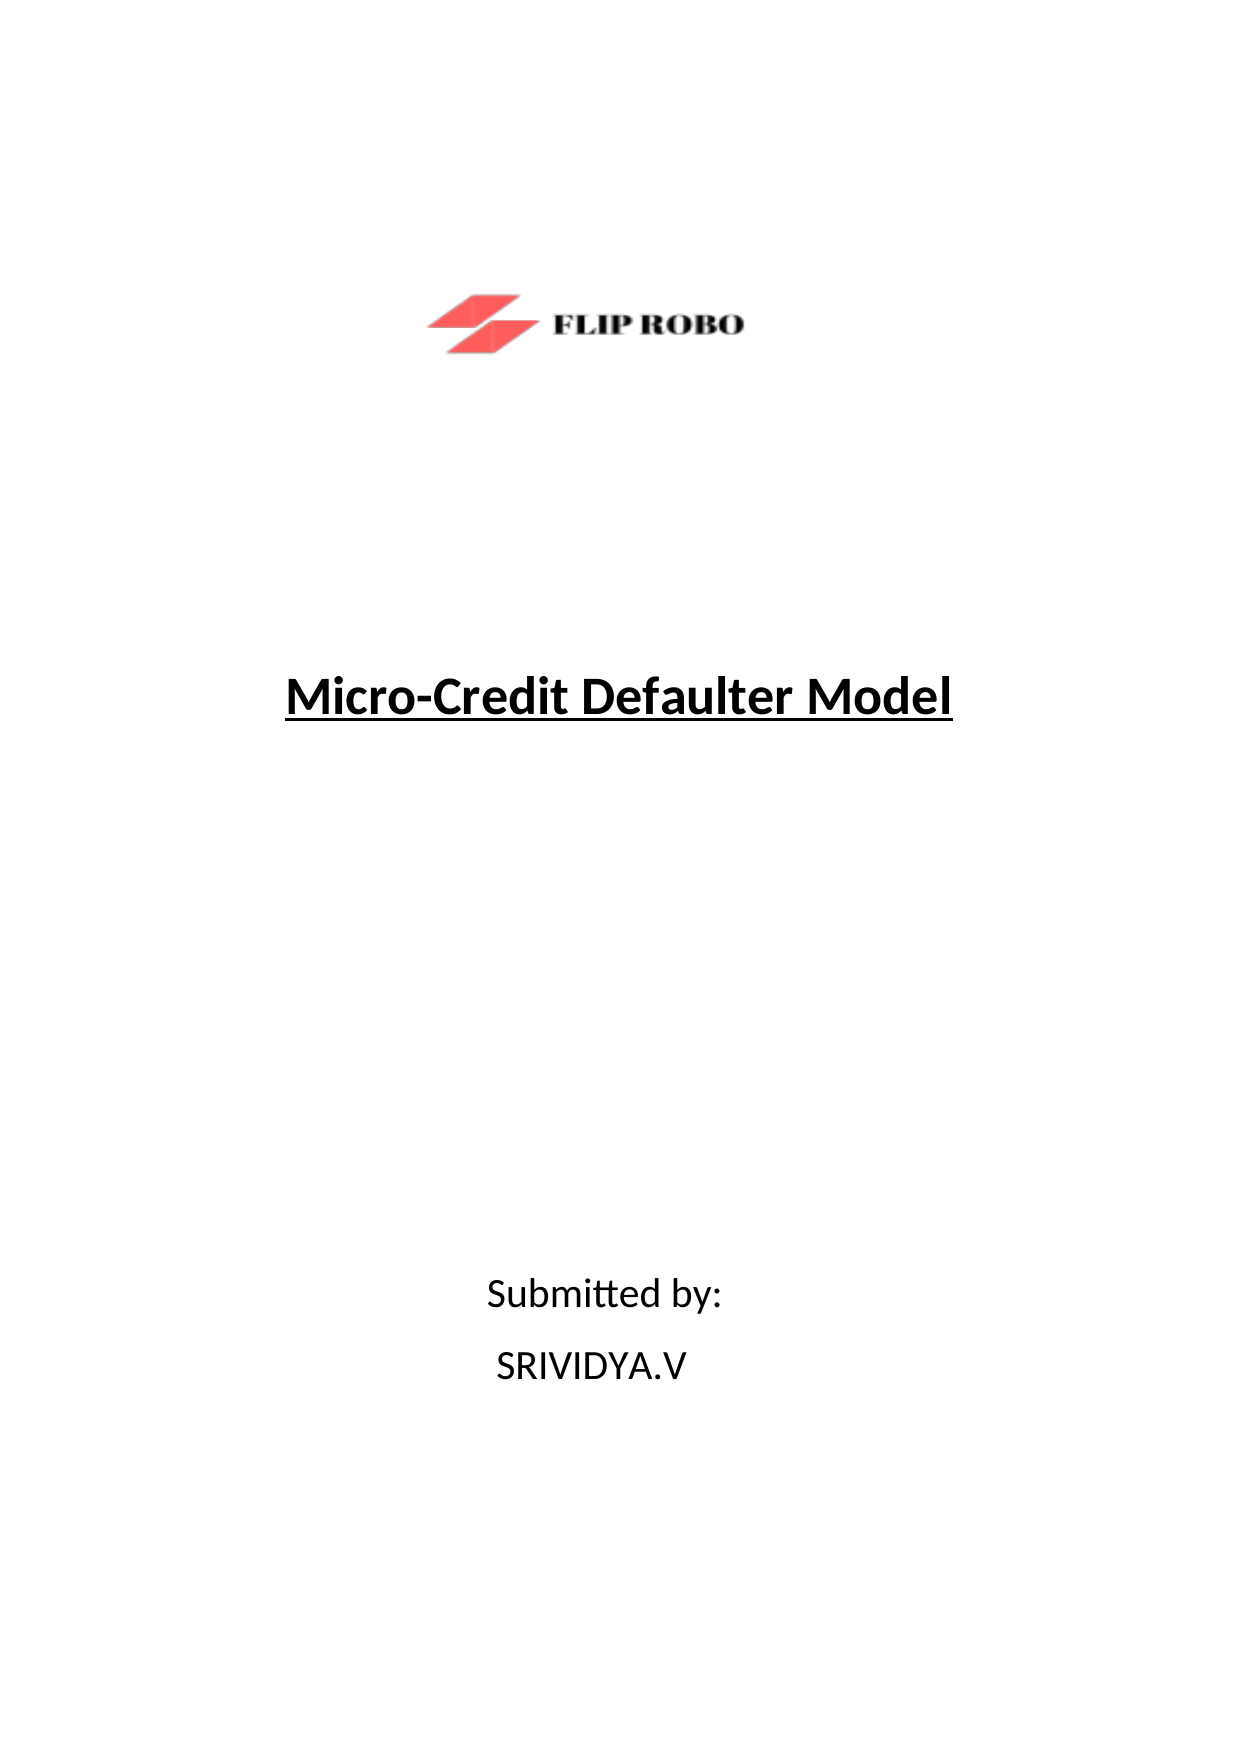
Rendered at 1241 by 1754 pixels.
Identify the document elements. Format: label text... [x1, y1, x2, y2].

text Micro-Credit Defaulter Model [148, 662, 1090, 728]
text SRIVIDYA.V [148, 1339, 1090, 1390]
text Submitted by: [148, 1267, 1090, 1318]
picture [378, 150, 860, 500]
